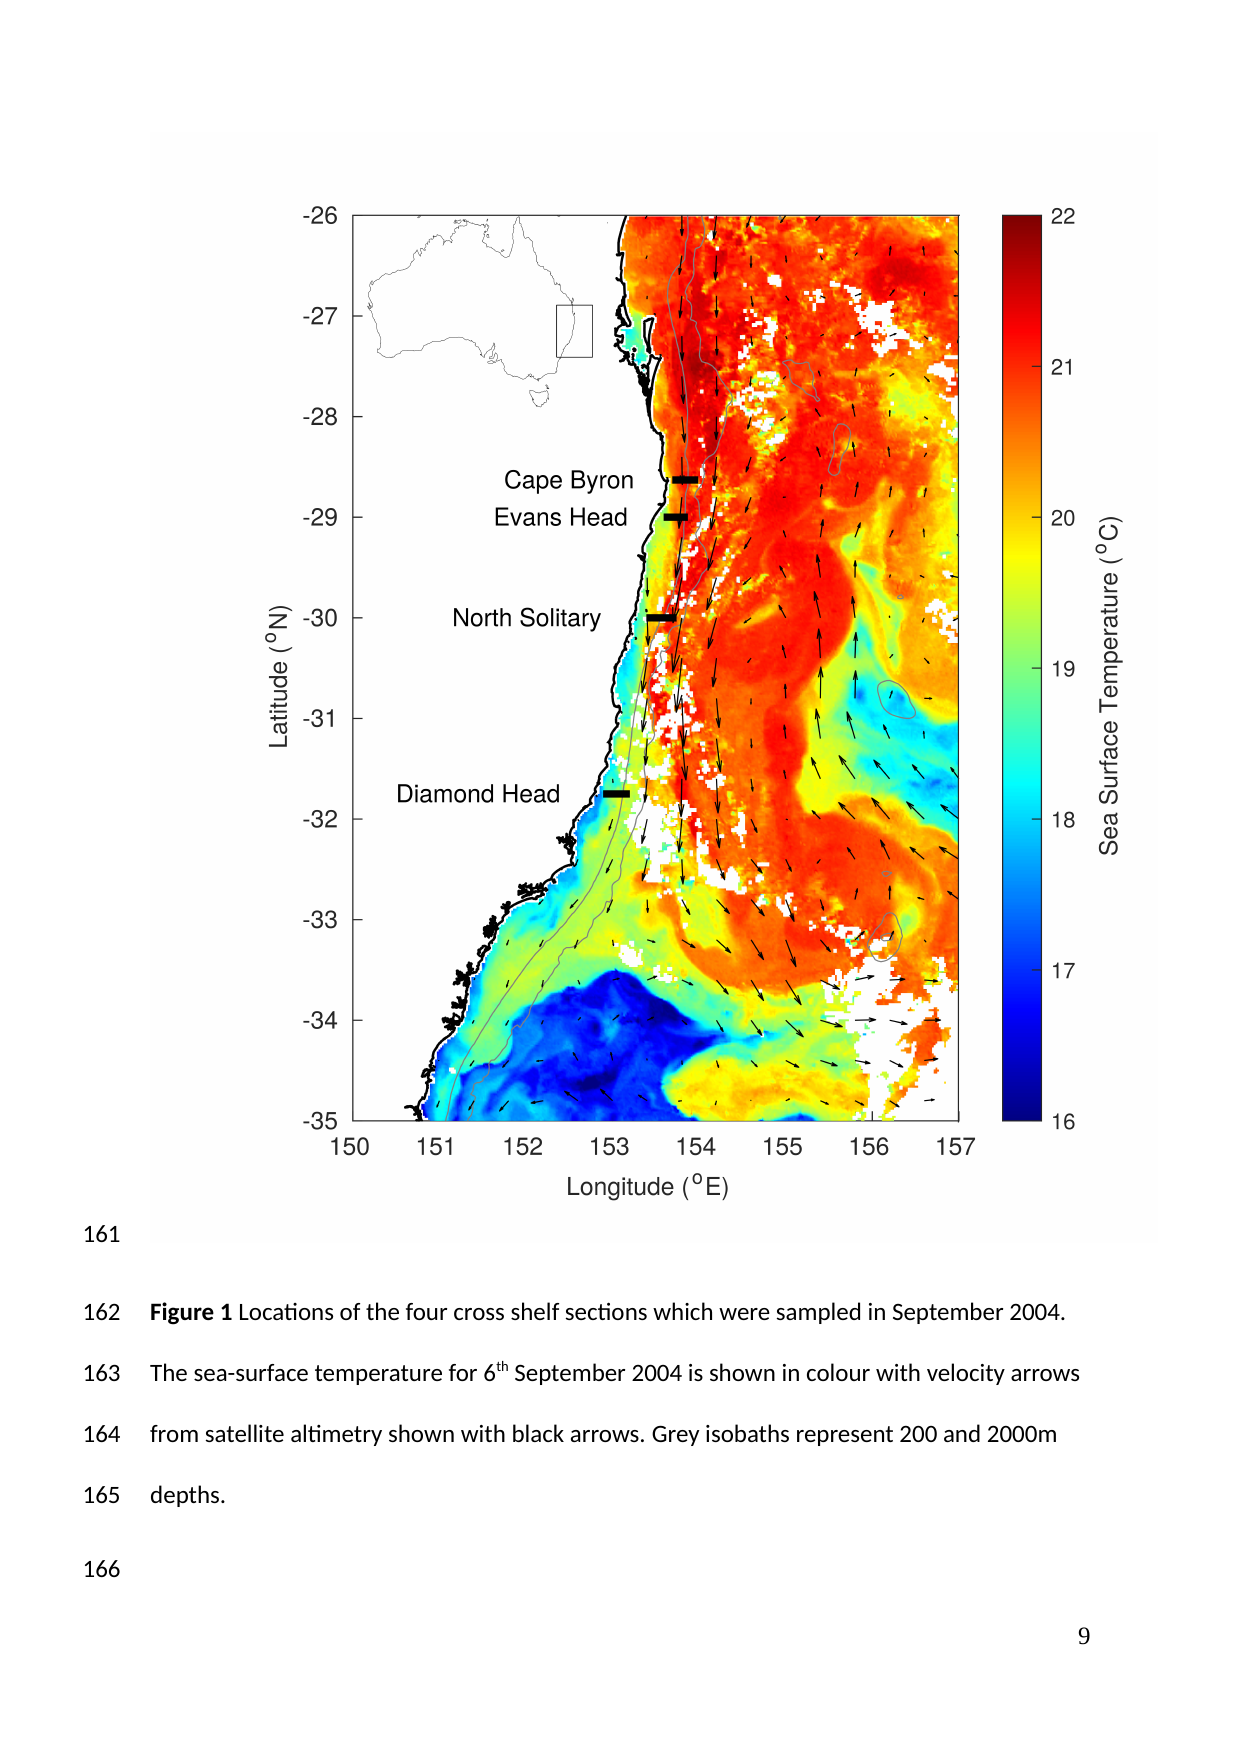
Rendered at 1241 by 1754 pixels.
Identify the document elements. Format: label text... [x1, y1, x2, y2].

subtitle Figure 1 Locations of the four cross shelf sections which were sampled in September 2004. The sea-surface temperature for 6th September 2004 is shown in colour with velocity arrows from satellite altimetry shown with black arrows. Grey isobaths represent 200 and 2000m depths. [150, 1297, 1090, 1510]
